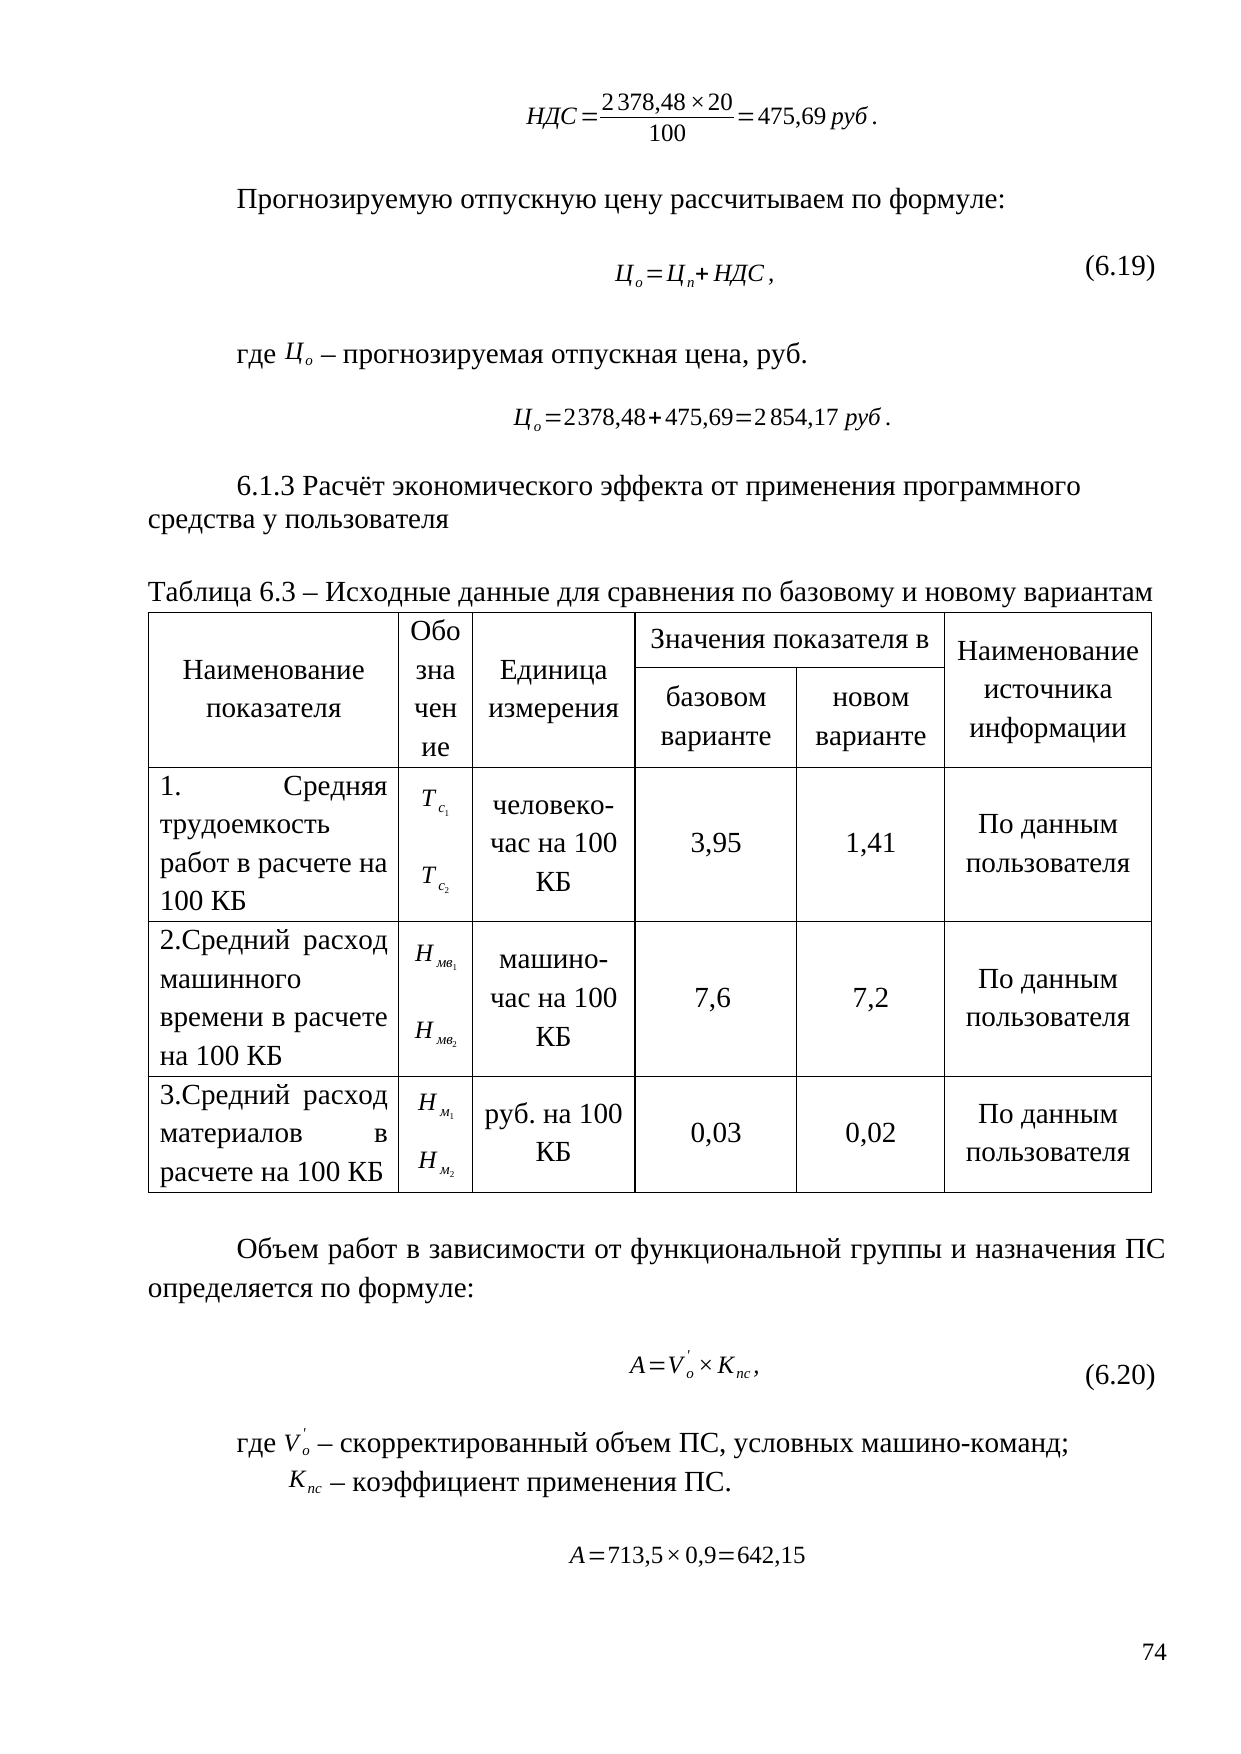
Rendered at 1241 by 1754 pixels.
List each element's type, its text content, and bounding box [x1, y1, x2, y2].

table_header Наименование показателя [149, 613, 398, 767]
table_cell [399, 994, 472, 1076]
table_cell [399, 1138, 472, 1192]
table_cell 1,41 [797, 768, 944, 921]
table_cell 7,2 [797, 922, 944, 1076]
text 6.1.3 Расчёт экономического эффекта от применения программного средства у пользователя [148, 468, 1167, 535]
table_header [148, 248, 985, 303]
table_cell [399, 1077, 472, 1138]
table_cell руб. на 100 КБ [473, 1077, 634, 1192]
table_cell 3,95 [636, 768, 796, 921]
text Таблица 6.3 – Исходные данные для сравнения по базовому и новому вариантам [148, 574, 1167, 607]
table_header Единица измерения [473, 613, 634, 767]
table_cell [399, 835, 472, 921]
table_header (6.19) [985, 248, 1167, 303]
table_header (6.20) [985, 1347, 1167, 1424]
table_cell [399, 768, 472, 835]
table_cell По данным пользователя [945, 922, 1151, 1076]
table_cell базовом варианте [636, 668, 796, 767]
text где – прогнозируемая отпускная цена, руб. [148, 336, 1167, 370]
table_cell человеко-час на 100 КБ [473, 768, 634, 921]
table_cell 3.Средний расход материалов в расчете на 100 КБ [149, 1077, 398, 1192]
text Объем работ в зависимости от функциональной группы и назначения ПС определяется по формуле: [148, 1231, 1167, 1303]
table_cell По данным пользователя [945, 1077, 1151, 1192]
table_cell новом варианте [797, 668, 944, 767]
text Прогнозируемую отпускную цену рассчитываем по формуле: [148, 181, 1167, 215]
table_cell 7,6 [636, 922, 796, 1076]
text где – скорректированный объем ПС, условных машино-команд; [148, 1424, 1167, 1459]
table_cell [399, 922, 472, 994]
table_cell 0,02 [797, 1077, 944, 1192]
table_cell 2.Средний расход машинного времени в расчете на 100 КБ [149, 922, 398, 1076]
table_header Значения показателя в [636, 613, 944, 667]
table_cell По данным пользователя [945, 768, 1151, 921]
table_header Наименование источника информации [945, 613, 1151, 767]
table_header [148, 1347, 985, 1424]
table_cell 0,03 [636, 1077, 796, 1192]
text – коэффициент применения ПС. [148, 1464, 1167, 1498]
table_cell машино-час на 100 КБ [473, 922, 634, 1076]
table_cell 1. Средняя трудоемкость работ в расчете на 100 КБ [149, 768, 398, 921]
table_header Обозначение [399, 613, 472, 767]
